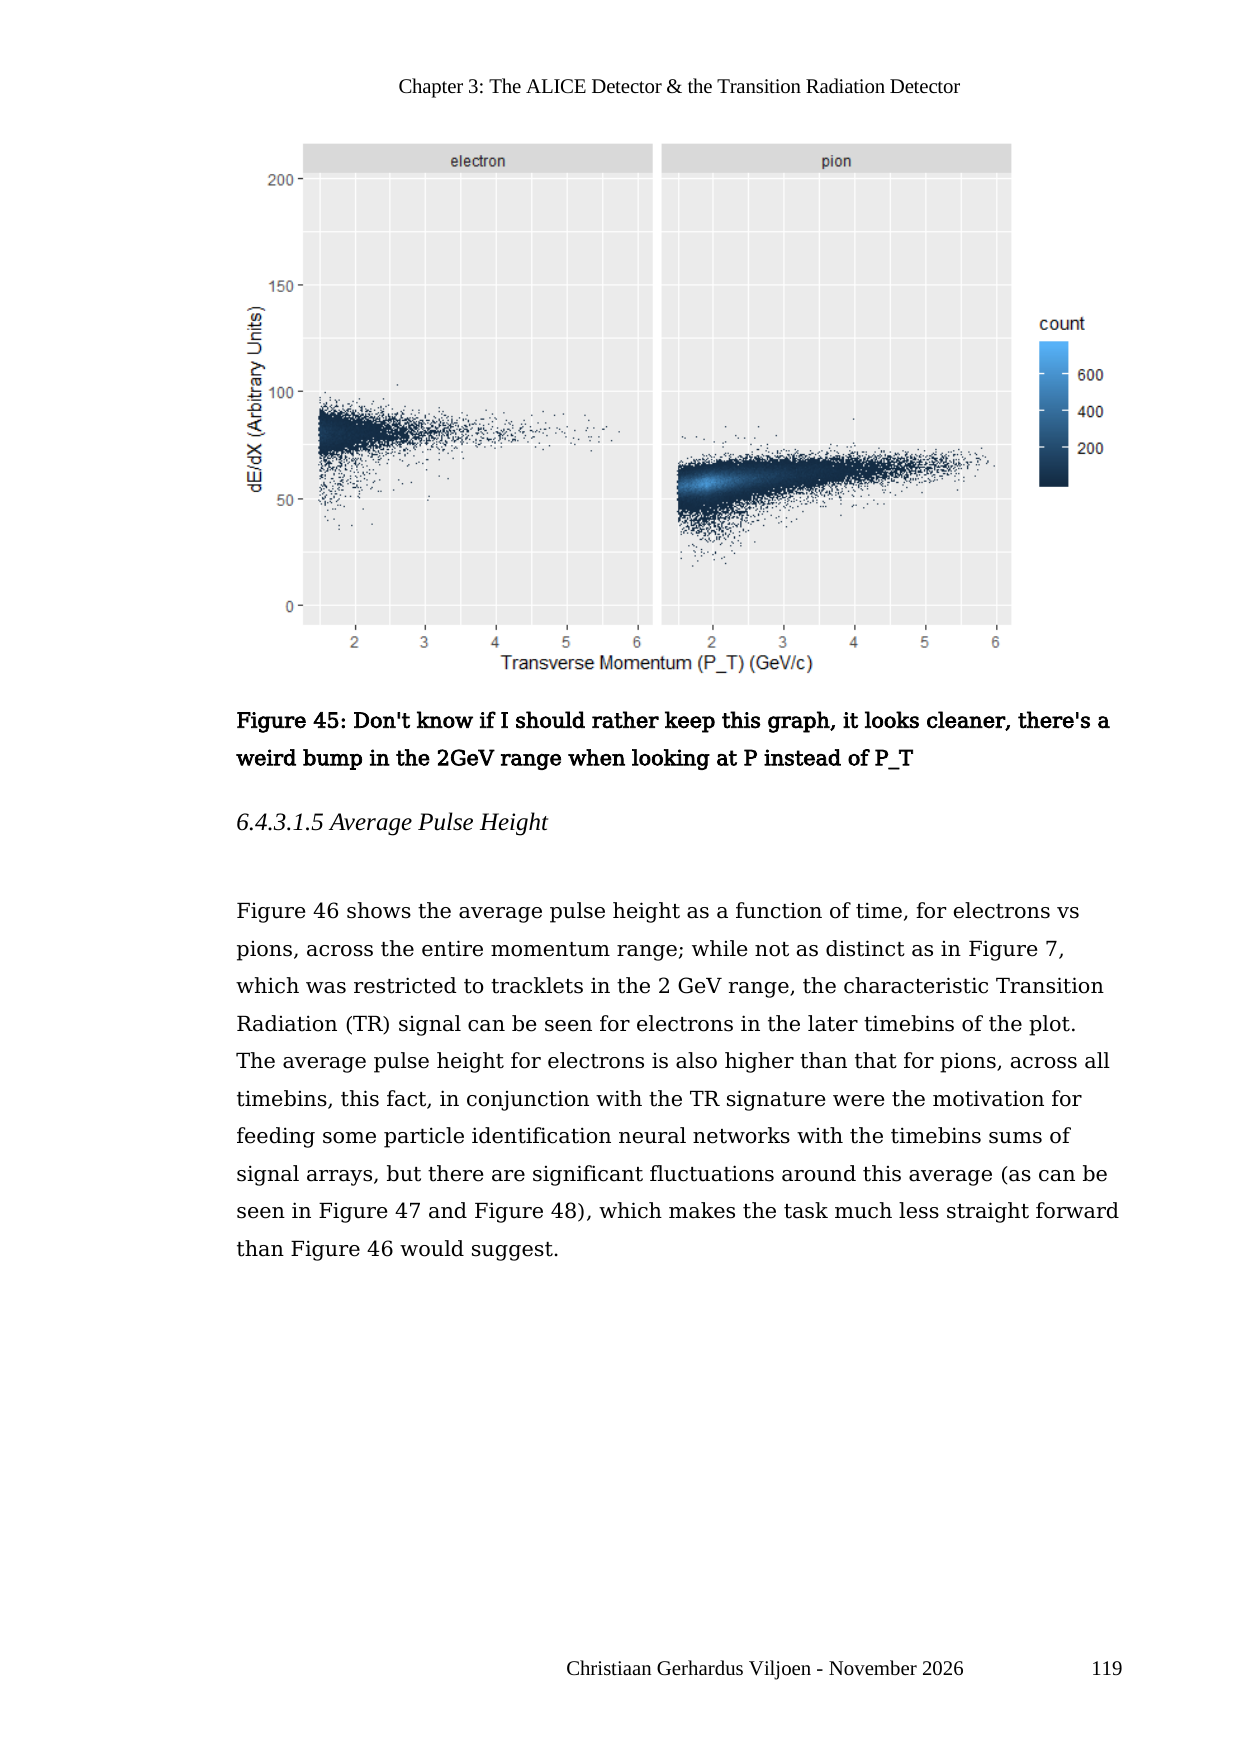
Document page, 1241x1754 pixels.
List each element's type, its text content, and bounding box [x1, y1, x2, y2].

picture [236, 135, 1123, 682]
subtitle Average Pulse Height [236, 807, 1122, 836]
